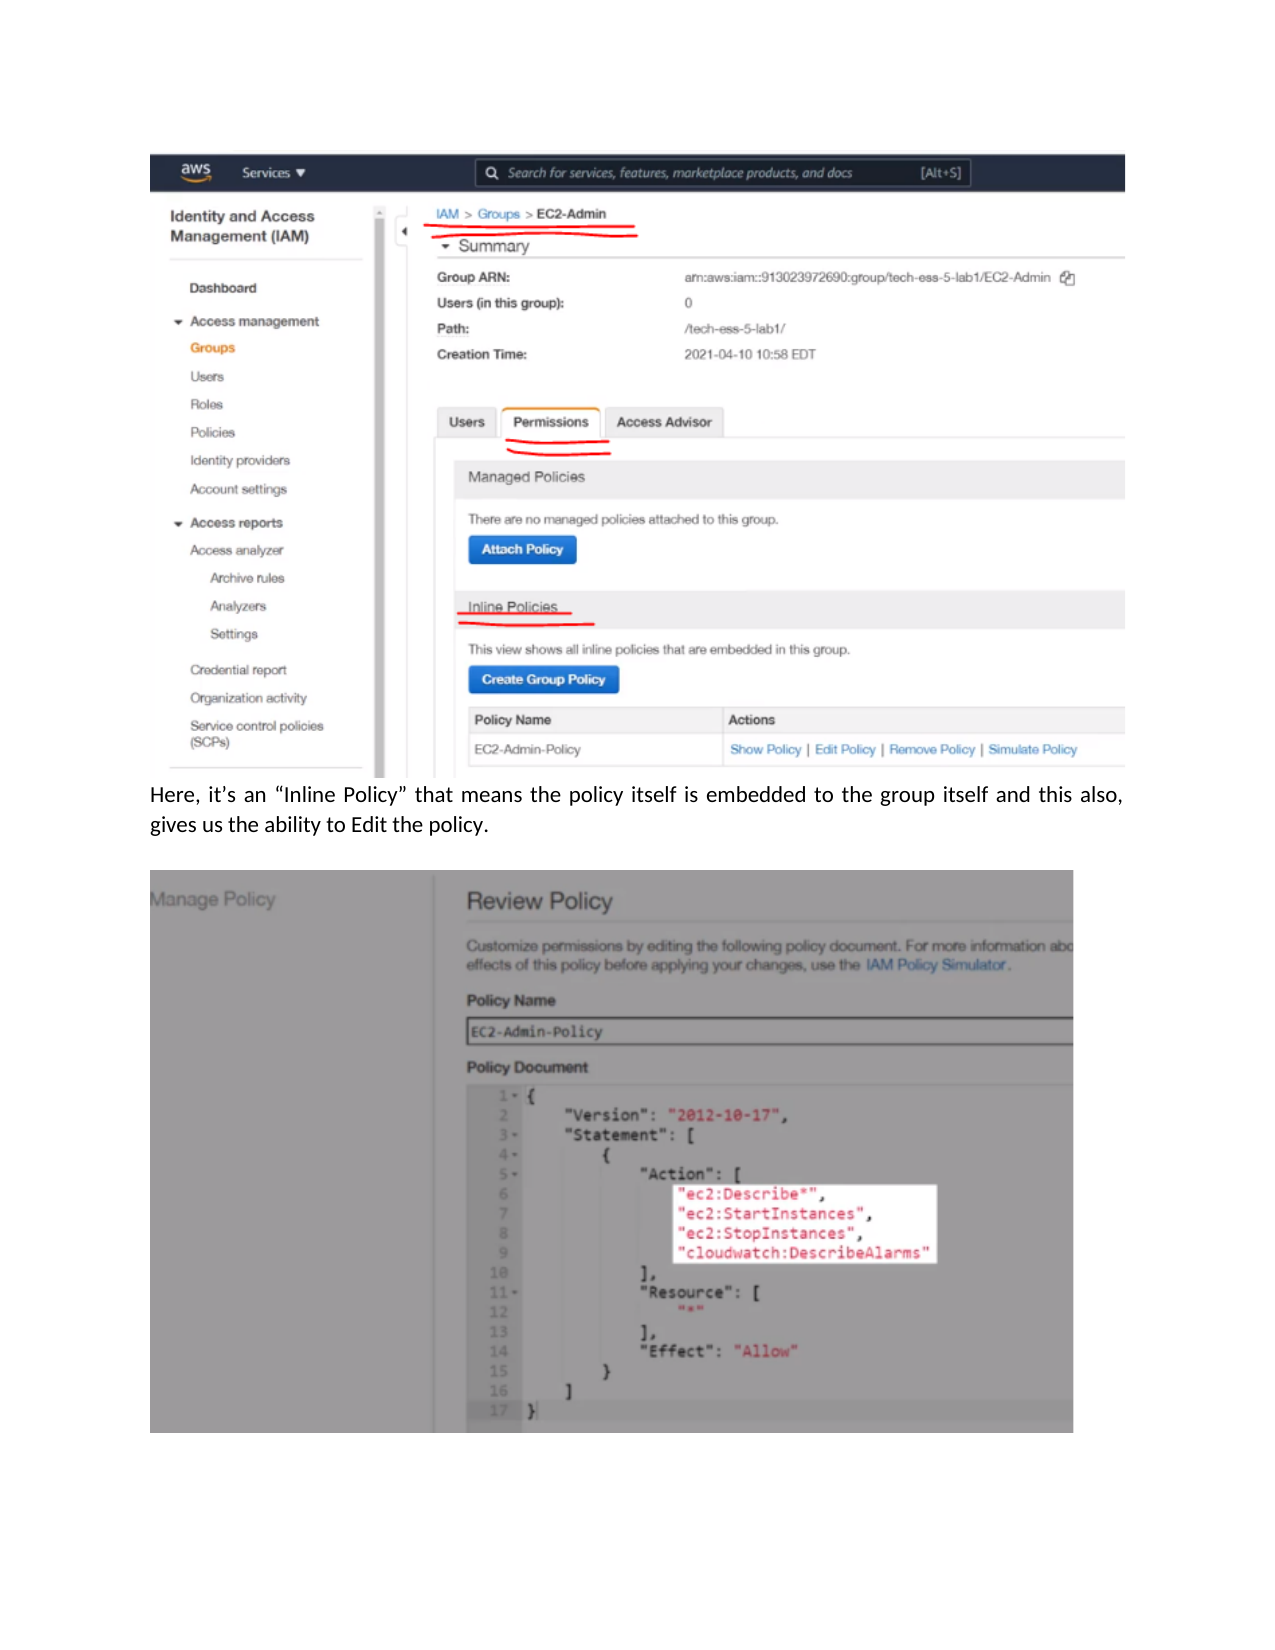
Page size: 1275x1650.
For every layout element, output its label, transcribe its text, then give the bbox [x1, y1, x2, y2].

picture [150, 870, 1074, 1433]
picture [150, 150, 1125, 778]
text Here, it’s an “Inline Policy” that means the policy itself is embedded to the group itself and this also, gives us the ability to Edit the policy. [150, 780, 1125, 838]
